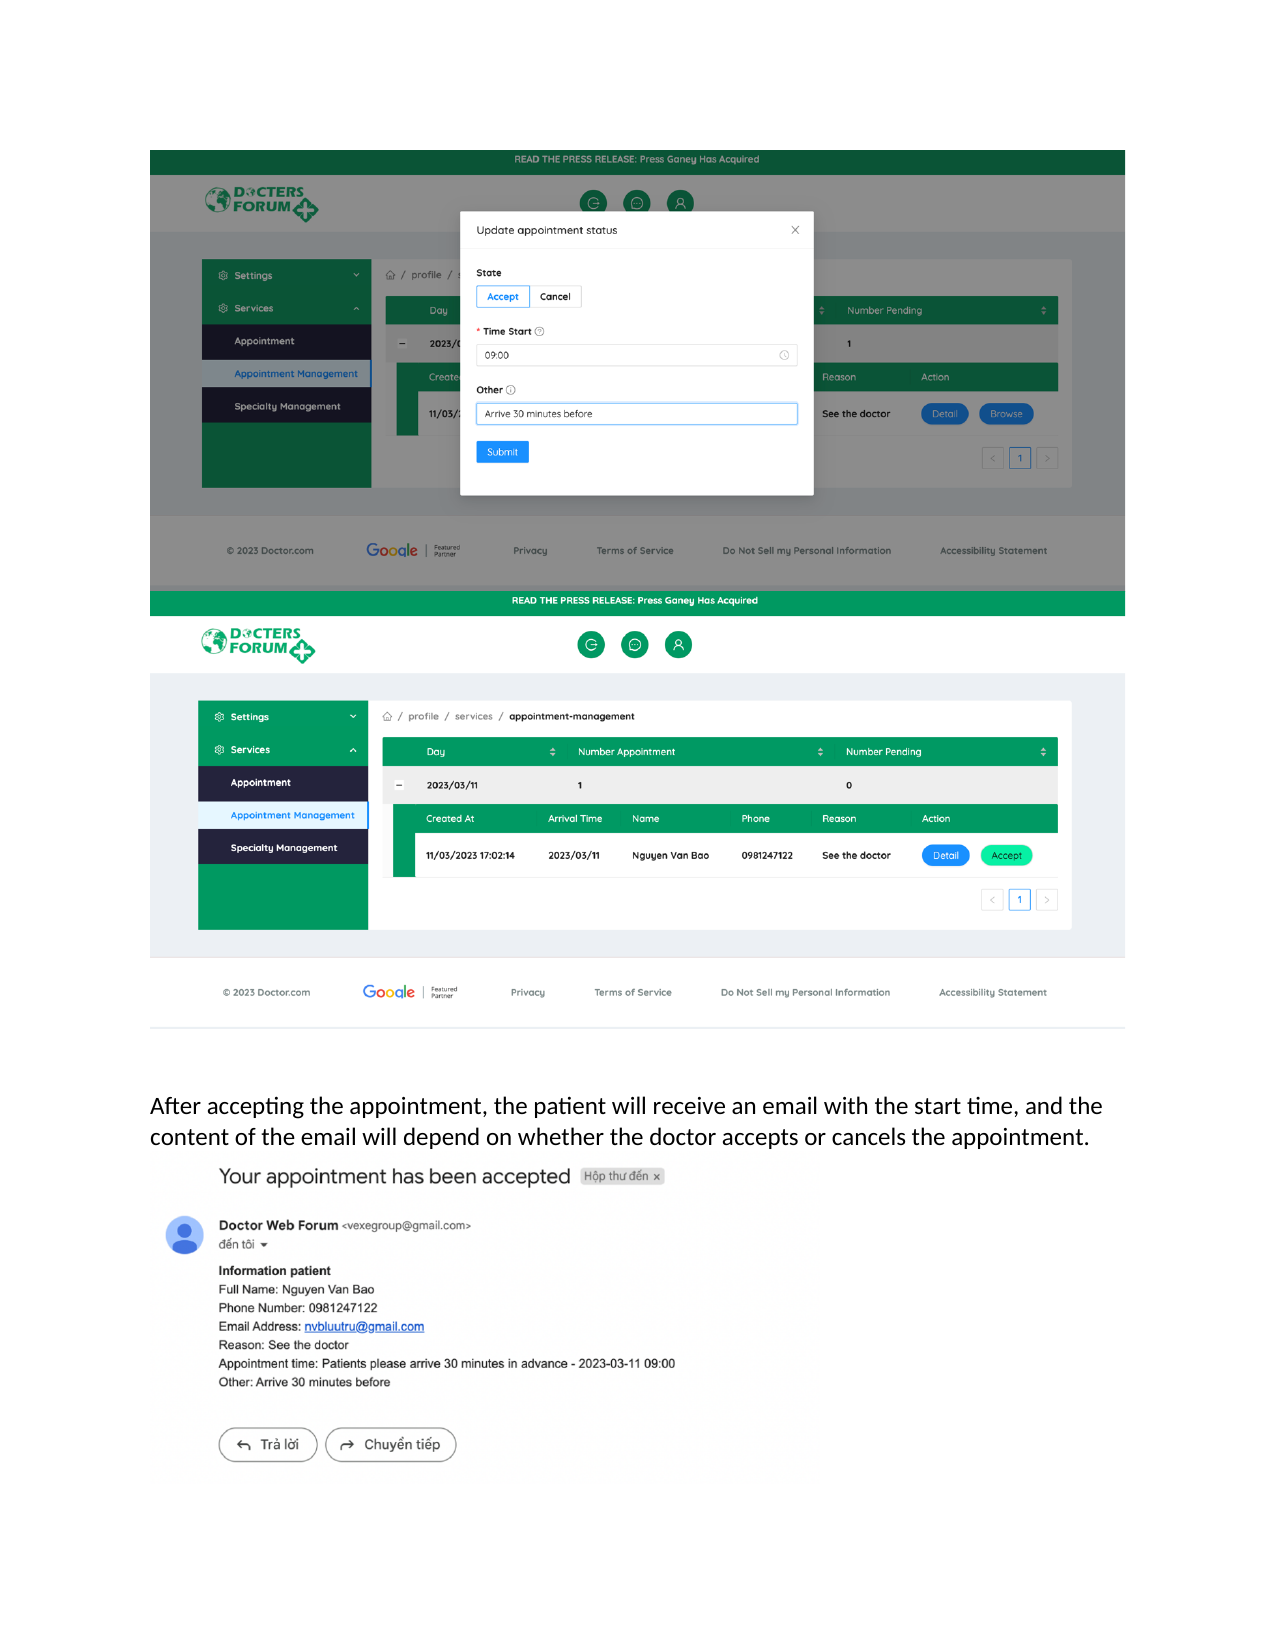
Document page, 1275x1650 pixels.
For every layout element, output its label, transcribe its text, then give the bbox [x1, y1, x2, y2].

picture [150, 1151, 821, 1484]
text After accepting the appointment, the patient will receive an email with the start time, and the content of the email will depend on whether the doctor accepts or cancels the appointment. [150, 1090, 1125, 1151]
picture [150, 150, 1125, 1029]
